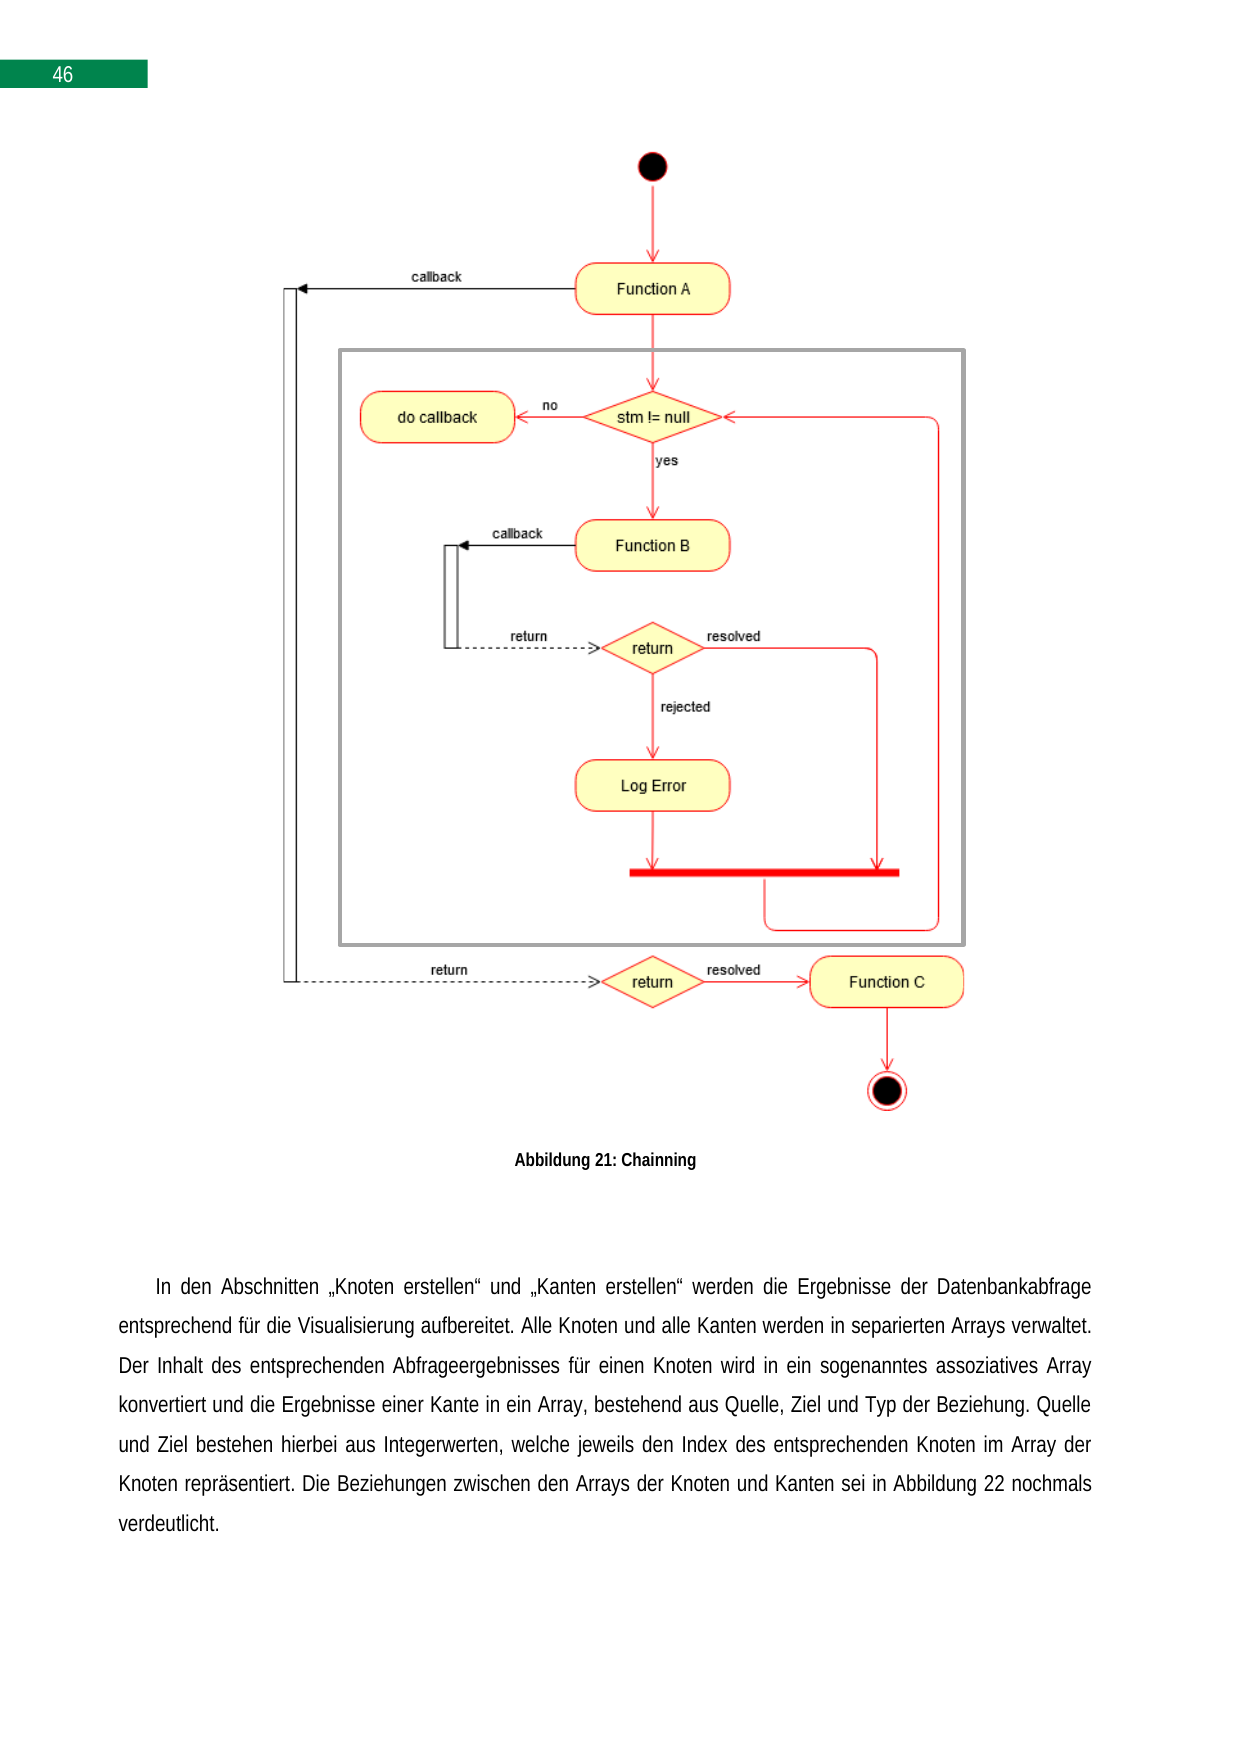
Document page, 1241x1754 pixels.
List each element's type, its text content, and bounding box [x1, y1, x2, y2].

picture [342, 352, 961, 943]
picture [283, 147, 965, 1111]
text In den Abschnitten „Knoten erstellen“ und „Kanten erstellen“ werden die Ergebnisse der Datenbankabfrage entsprechend für die Visualisierung aufbereitet. Alle Knoten und alle Kanten werden in separierten Arrays verwaltet. Der Inhalt des entsprechenden Abfrageergebnisses für einen Knoten wird in ein sogenanntes assoziatives Array konvertiert und die Ergebnisse einer Kante in ein Array, bestehend aus Quelle, Ziel und Typ der Beziehung. Quelle und Ziel bestehen hierbei aus Integerwerten, welche jeweils den Index des entsprechenden Knoten im Array der Knoten repräsentiert. Die Beziehungen zwischen den Arrays der Knoten und Kanten sei in Abbildung 22 nochmals verdeutlicht. [118, 1273, 1092, 1536]
text Abbildung 21: Chainning [133, 1149, 1078, 1171]
